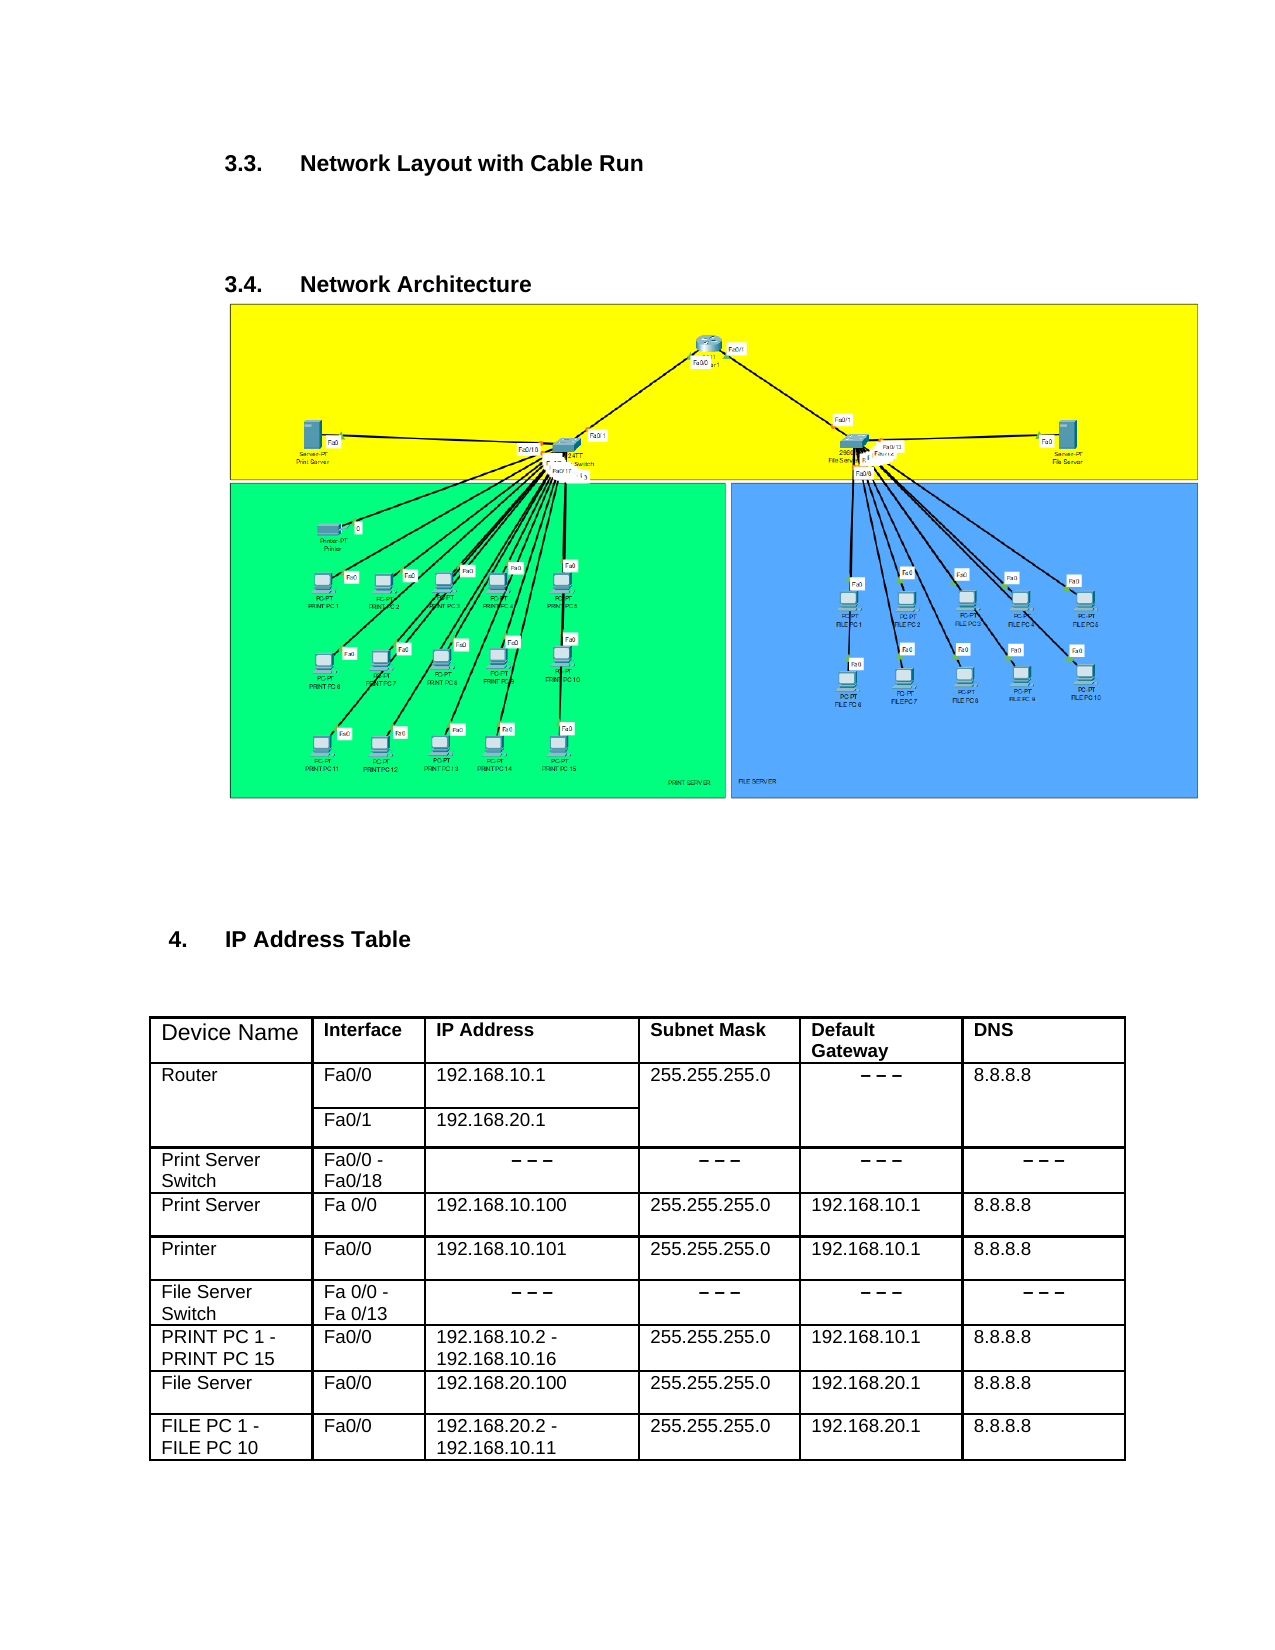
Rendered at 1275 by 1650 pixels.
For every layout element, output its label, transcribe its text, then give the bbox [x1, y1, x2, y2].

list IP Address Table [187, 926, 1125, 952]
list Network Architecture [262, 271, 1125, 297]
list Network Layout with Cable Run [262, 150, 1125, 176]
picture [225, 301, 1200, 801]
